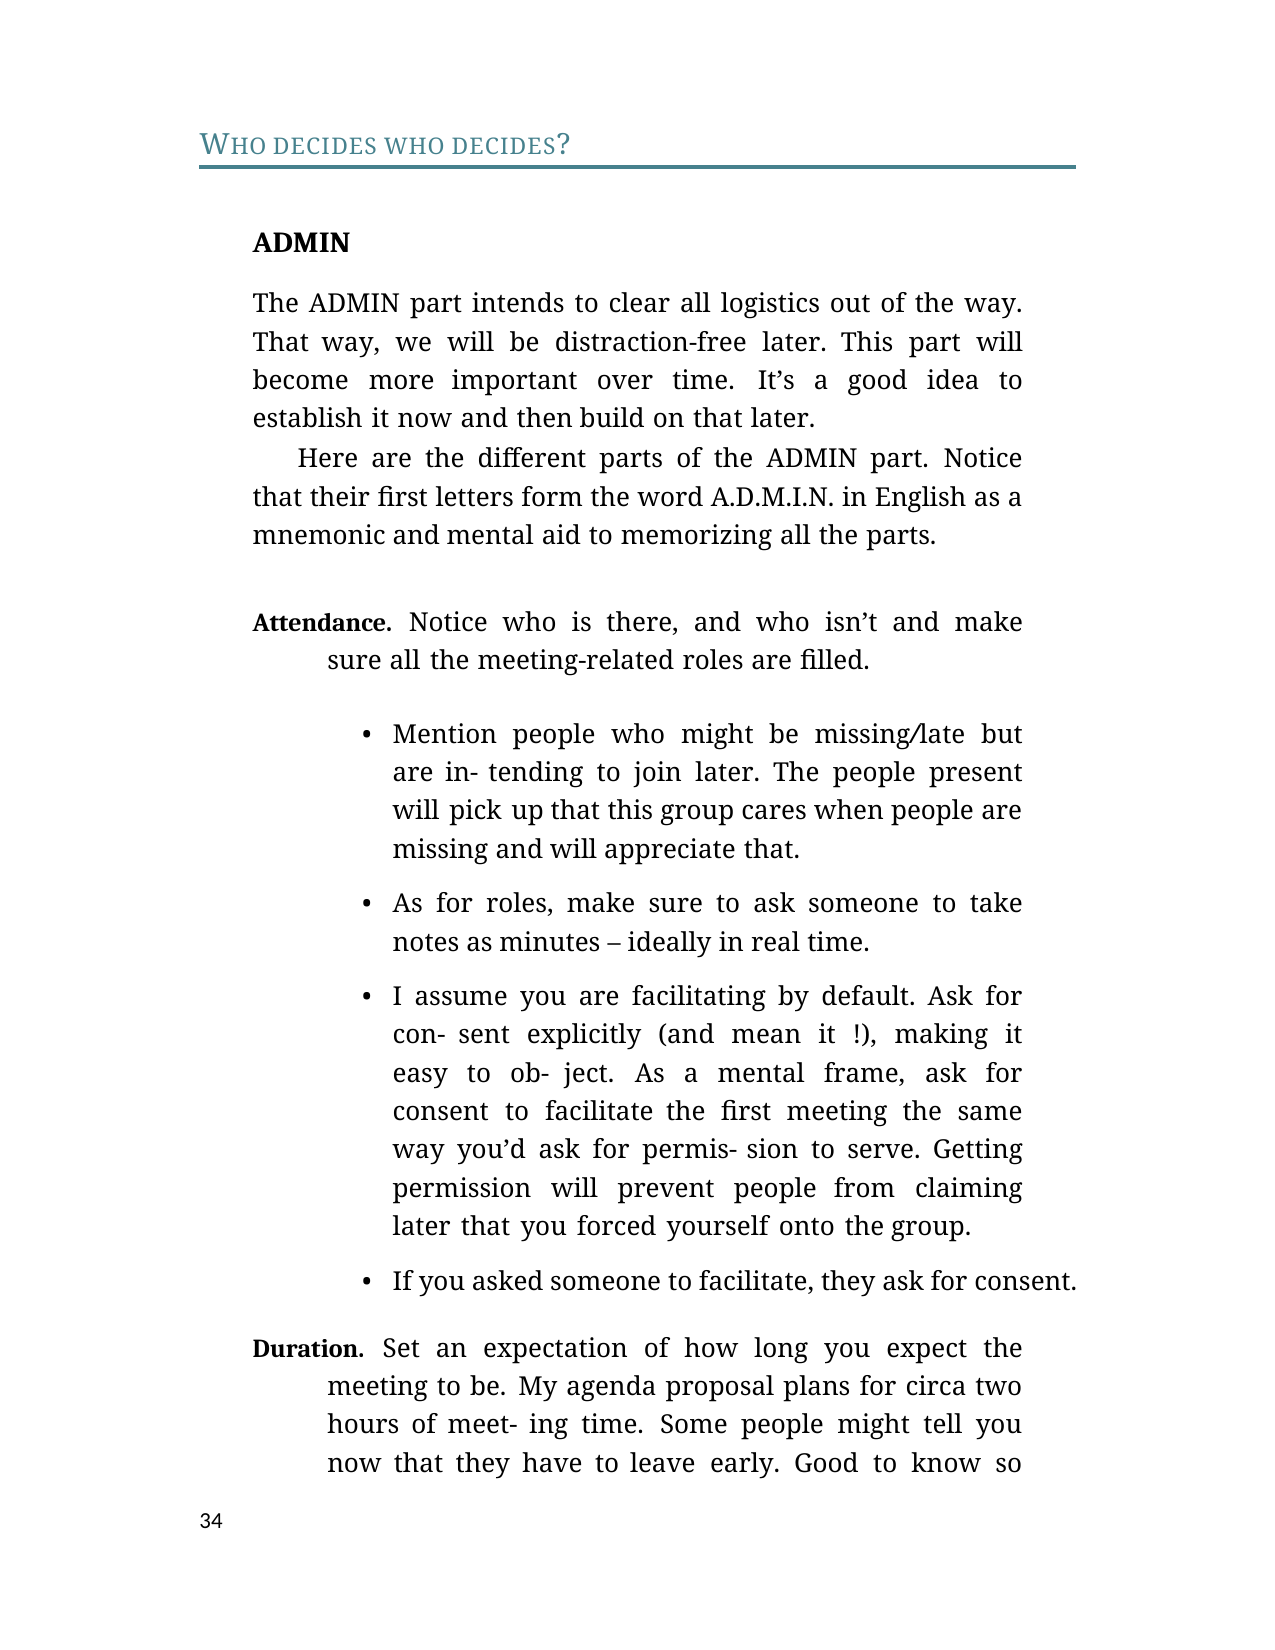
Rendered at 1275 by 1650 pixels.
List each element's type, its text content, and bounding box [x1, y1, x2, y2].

subtitle ADMIN [252, 227, 1096, 260]
text Attendance. Notice who is there, and who isn’t and make sure all the meeting-related roles are filled. [252, 603, 1023, 677]
list As for roles, make sure to ask someone to take notes as minutes – ideally in real time. [362, 885, 1023, 959]
list Mention people who might be missing/late but are in- tending to join later. The people present will pick up that this group cares when people are missing and will appreciate that. [362, 715, 1023, 866]
list I assume you are facilitating by default. Ask for con- sent explicitly (and mean it !), making it easy to ob- ject. As a mental frame, ask for consent to facilitate the first meeting the same way you’d ask for permis- sion to serve. Getting permission will prevent people from claiming later that you forced yourself onto the group. [362, 978, 1023, 1243]
text The ADMIN part intends to clear all logistics out of the way. That way, we will be distraction-free later. This part will become more important over time. It’s a good idea to establish it now and then build on that later. [252, 285, 1023, 435]
list If you asked someone to facilitate, they ask for consent. [362, 1262, 1096, 1298]
text Here are the different parts of the ADMIN part. Notice that their first letters form the word A.D.M.I.N. in English as a mnemonic and mental aid to memorizing all the parts. [252, 440, 1023, 552]
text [252, 1329, 1023, 1480]
